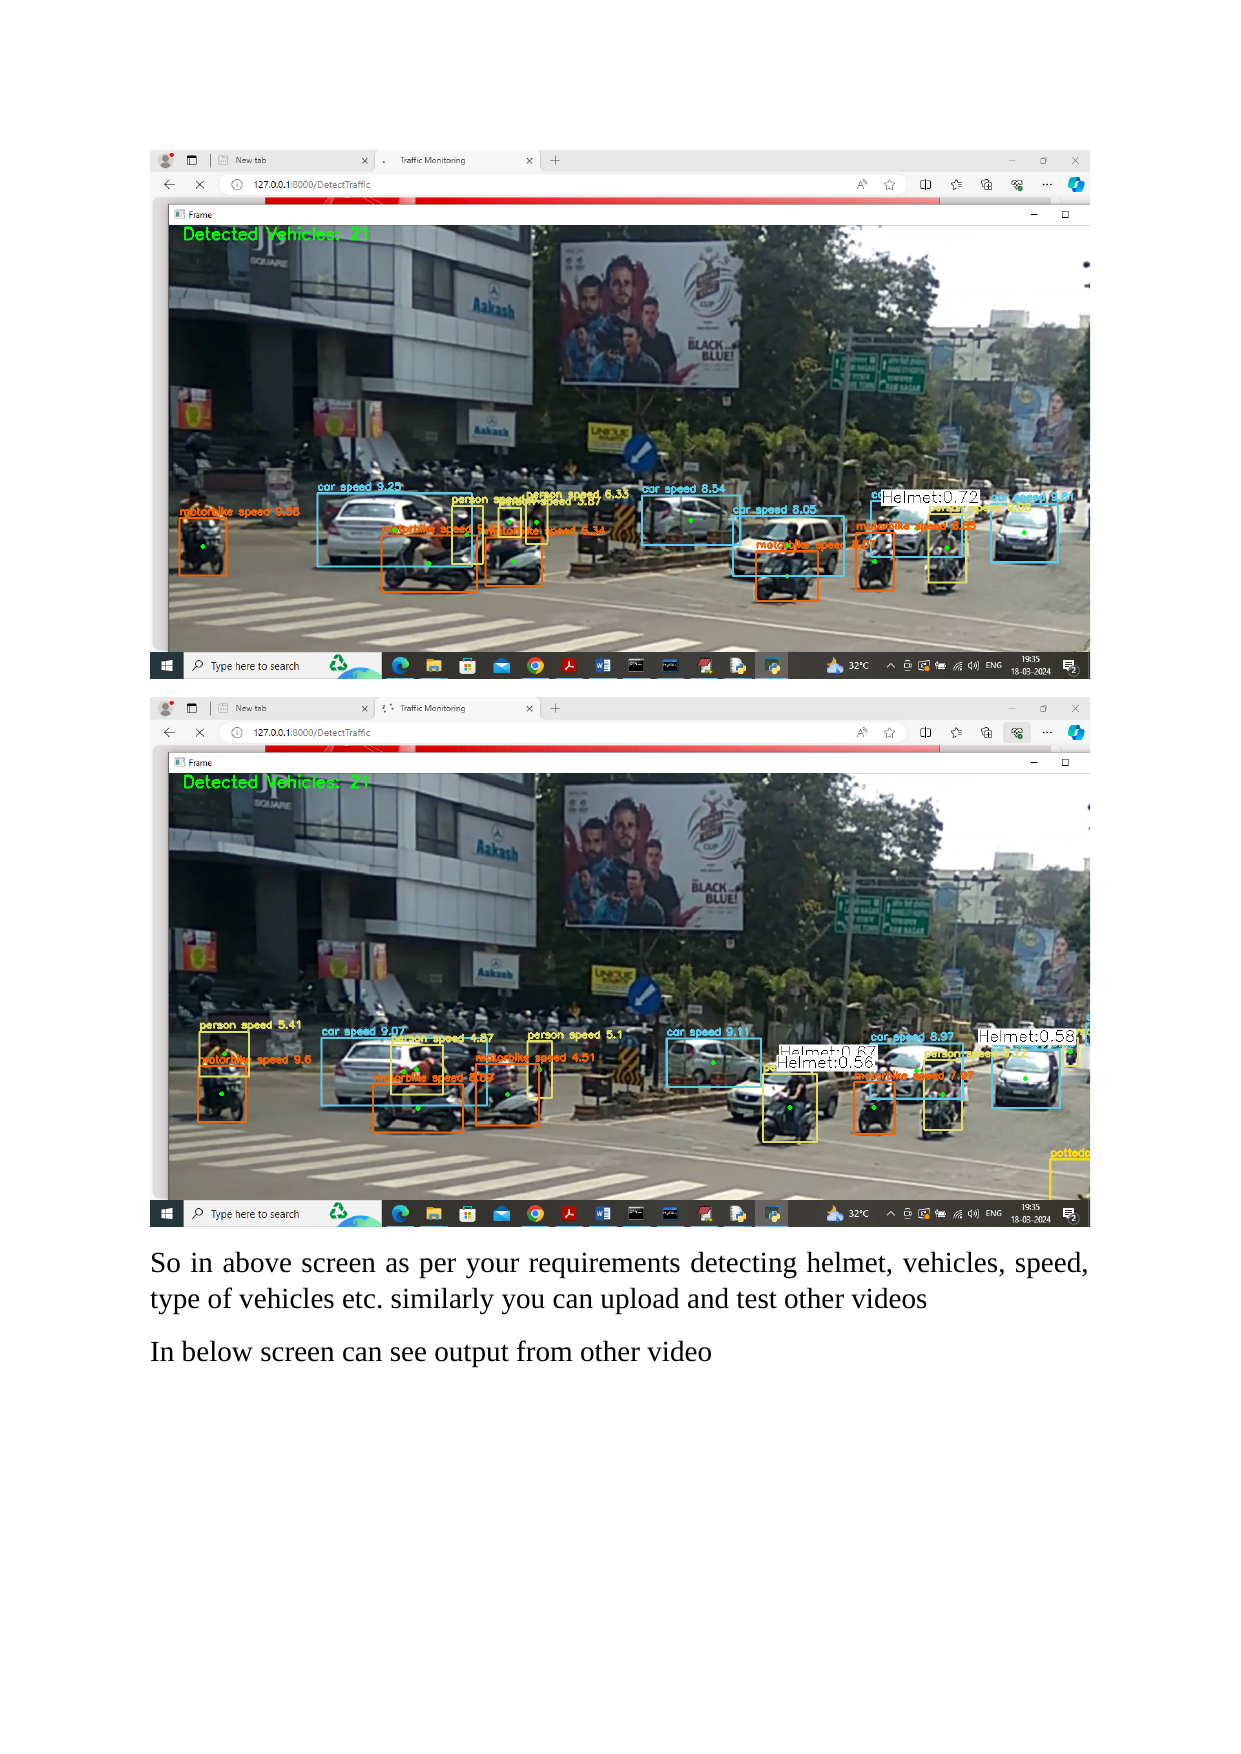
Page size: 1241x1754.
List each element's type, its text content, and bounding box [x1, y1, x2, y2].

text In below screen can see output from other video [150, 1334, 1090, 1367]
text So in above screen as per your requirements detecting helmet, vehicles, speed, type of vehicles etc. similarly you can upload and test other videos [150, 1245, 1090, 1315]
picture [150, 697, 1091, 1227]
picture [150, 150, 1091, 679]
